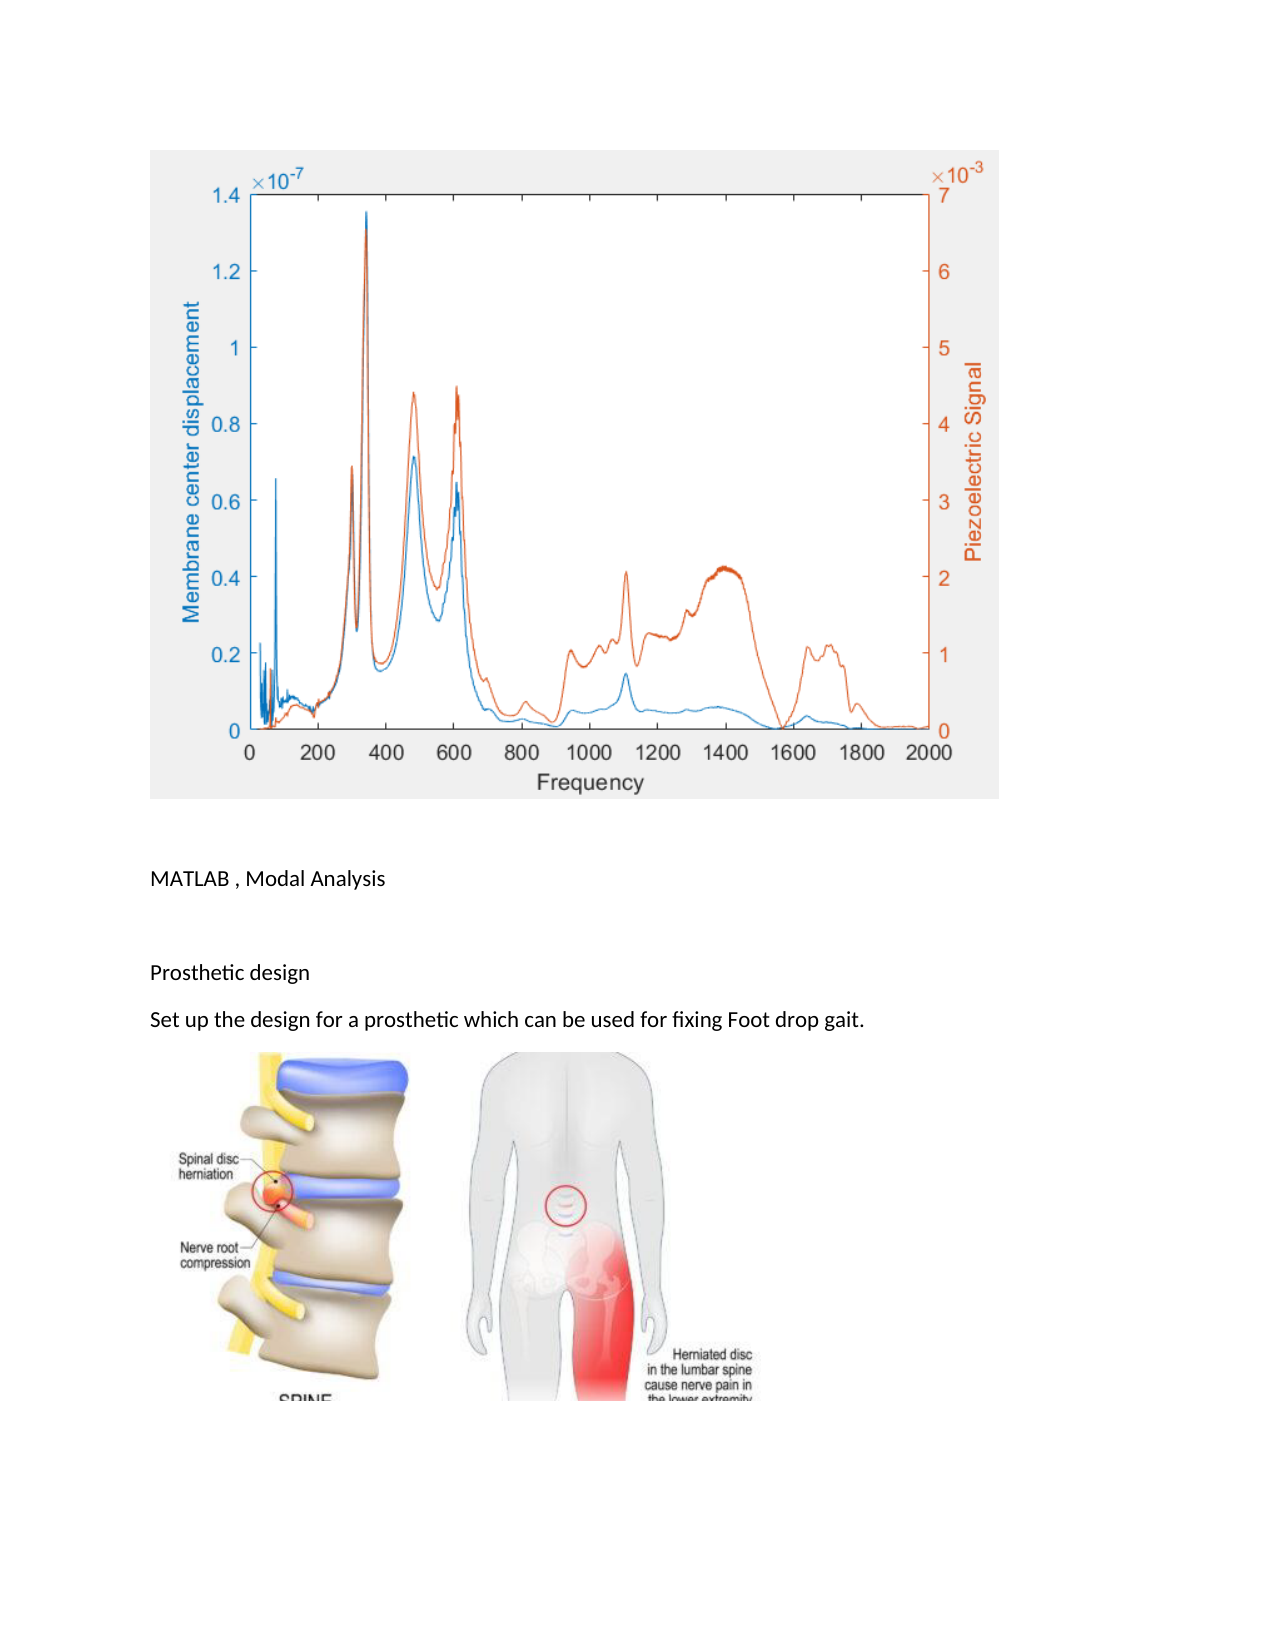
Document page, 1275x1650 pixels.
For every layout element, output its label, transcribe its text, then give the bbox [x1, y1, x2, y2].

text Set up the design for a prosthetic which can be used for fixing Foot drop gait. [150, 1005, 1125, 1033]
text MATLAB , Modal Analysis [150, 864, 1125, 892]
text Prosthetic design [150, 958, 1125, 986]
